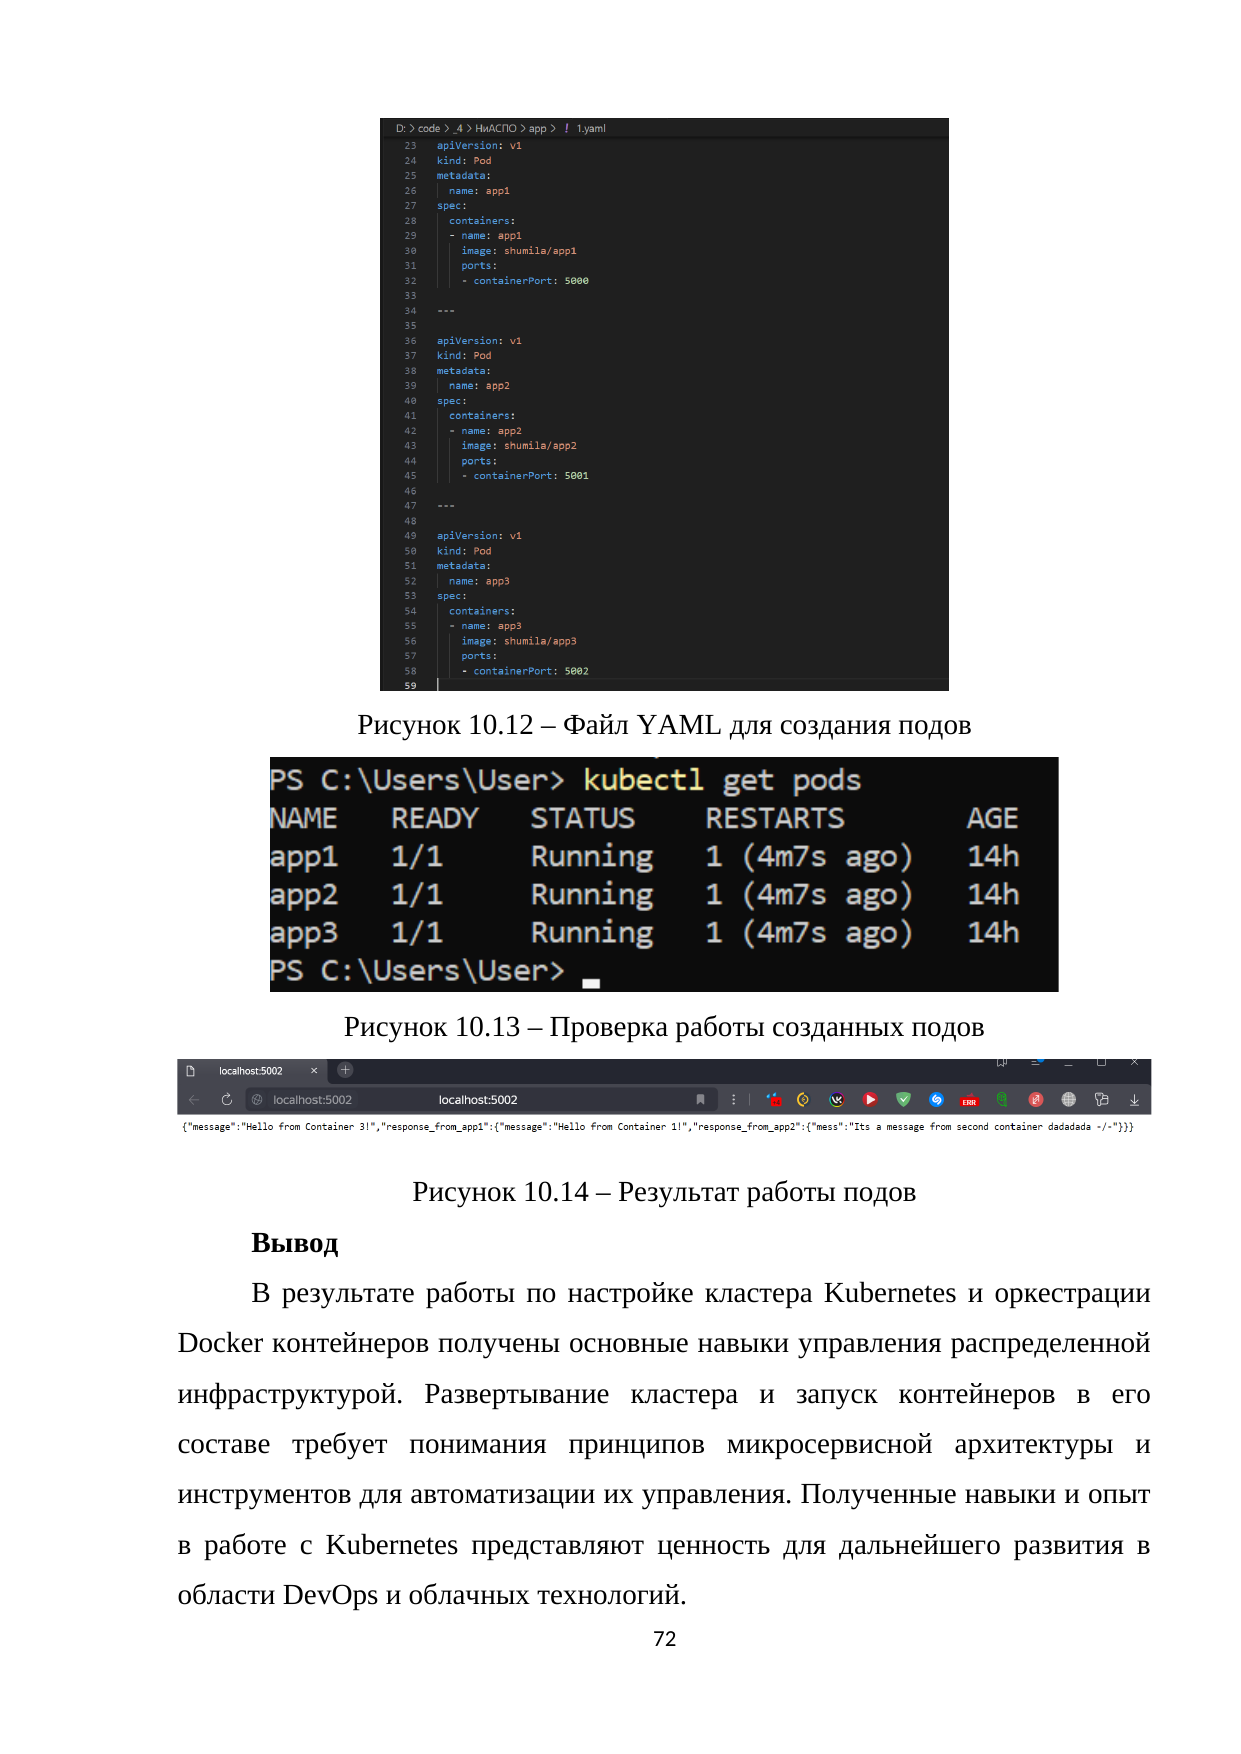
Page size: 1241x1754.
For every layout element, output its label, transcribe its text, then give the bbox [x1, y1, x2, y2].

picture [380, 118, 949, 691]
text Вывод [177, 1225, 1152, 1258]
text Рисунок 10.14 – Результат работы подов [177, 1174, 1152, 1208]
picture [177, 1059, 1152, 1158]
text Рисунок 10.13 – Проверка работы созданных подов [177, 1009, 1152, 1042]
picture [270, 757, 1059, 992]
text В результате работы по настройке кластера Kubernetes и оркестрации Docker контейнеров получены основные навыки управления распределенной инфраструктурой. Развертывание кластера и запуск контейнеров в его составе требует понимания принципов микросервисной архитектуры и инструментов для автоматизации их управления. Полученные навыки и опыт в работе с Kubernetes представляют ценность для дальнейшего развития в области DevOps и облачных технологий. [177, 1275, 1152, 1611]
text Рисунок 10.12 – Файл YAML для создания подов [177, 707, 1152, 740]
